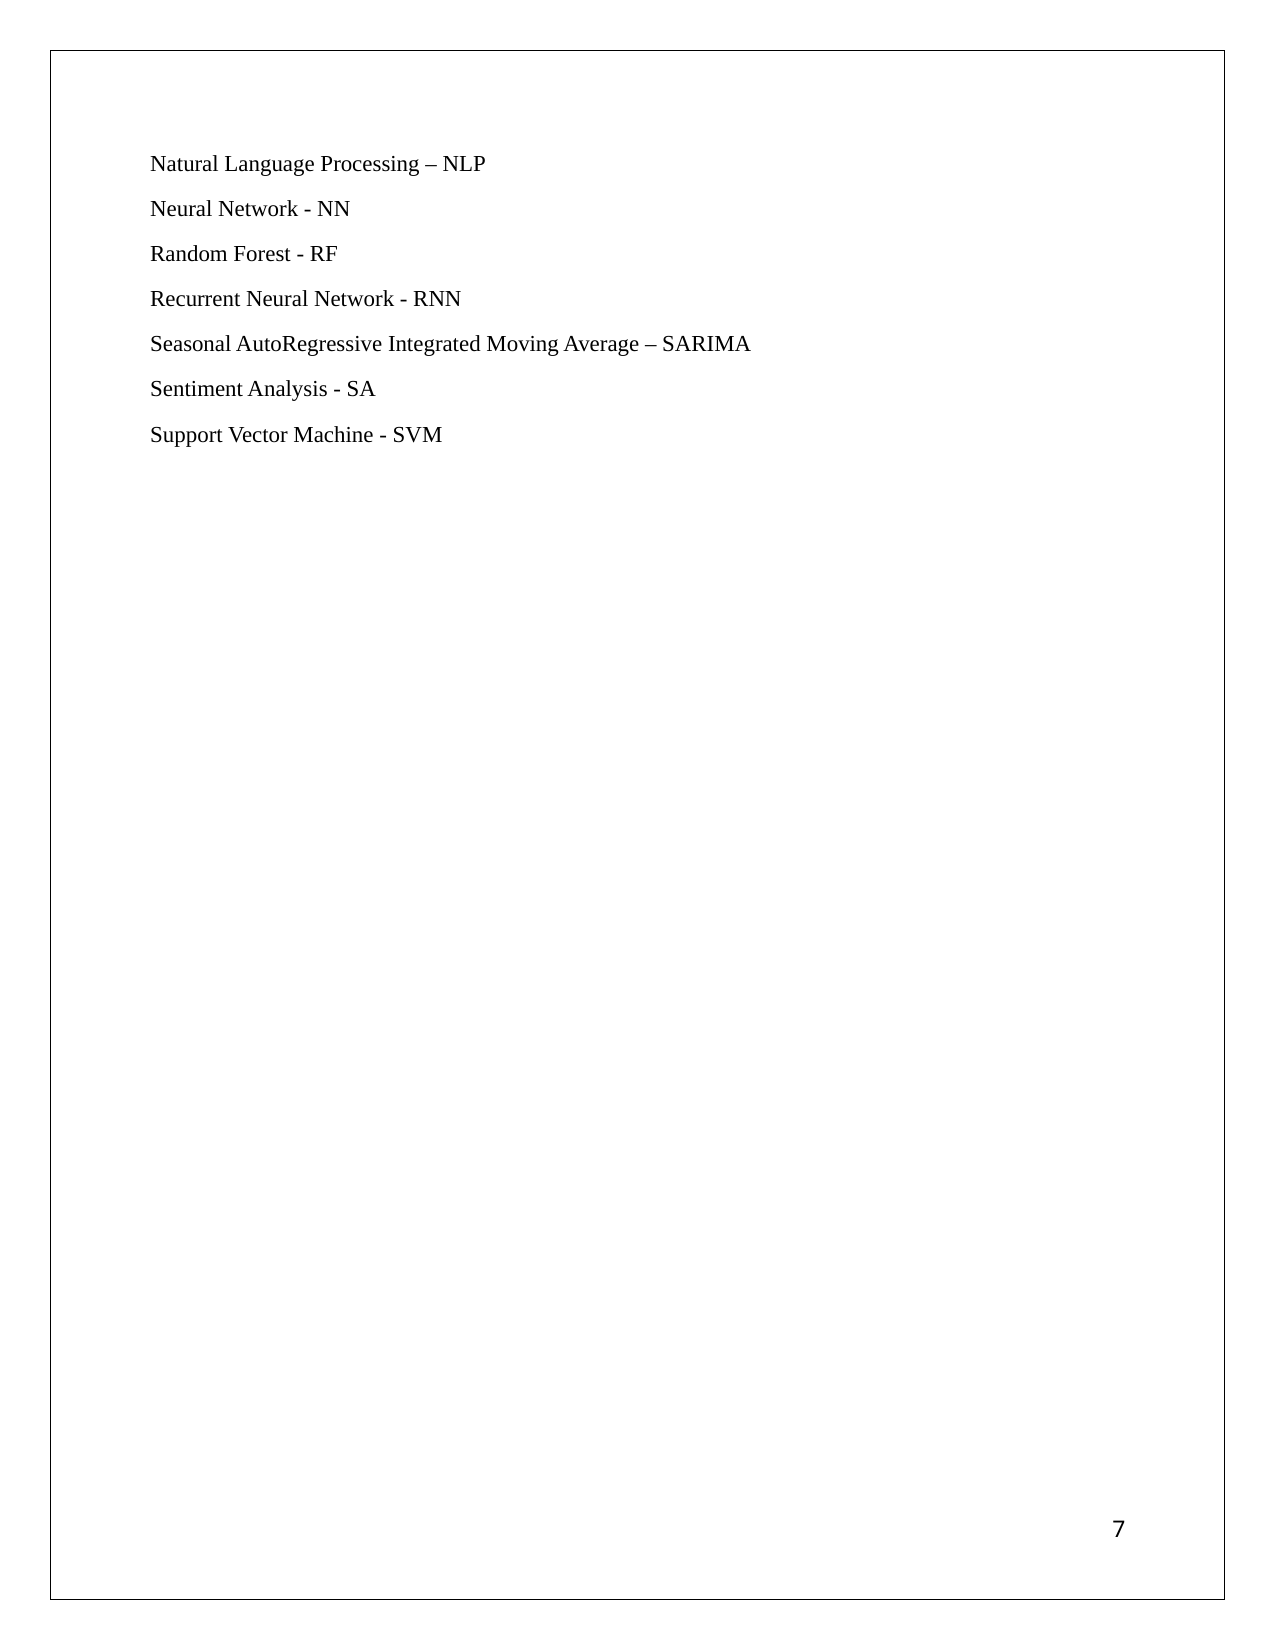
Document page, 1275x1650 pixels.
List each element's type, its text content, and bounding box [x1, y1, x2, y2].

text Sentiment Analysis - SA [150, 376, 1125, 402]
text Support Vector Machine - SVM [150, 421, 1125, 447]
text Random Forest - RF [150, 240, 1125, 267]
text Recurrent Neural Network - RNN [150, 285, 1125, 312]
text Seasonal AutoRegressive Integrated Moving Average – SARIMA [150, 330, 1125, 357]
text Natural Language Processing – NLP [150, 150, 1125, 176]
text Neural Network - NN [150, 195, 1125, 221]
